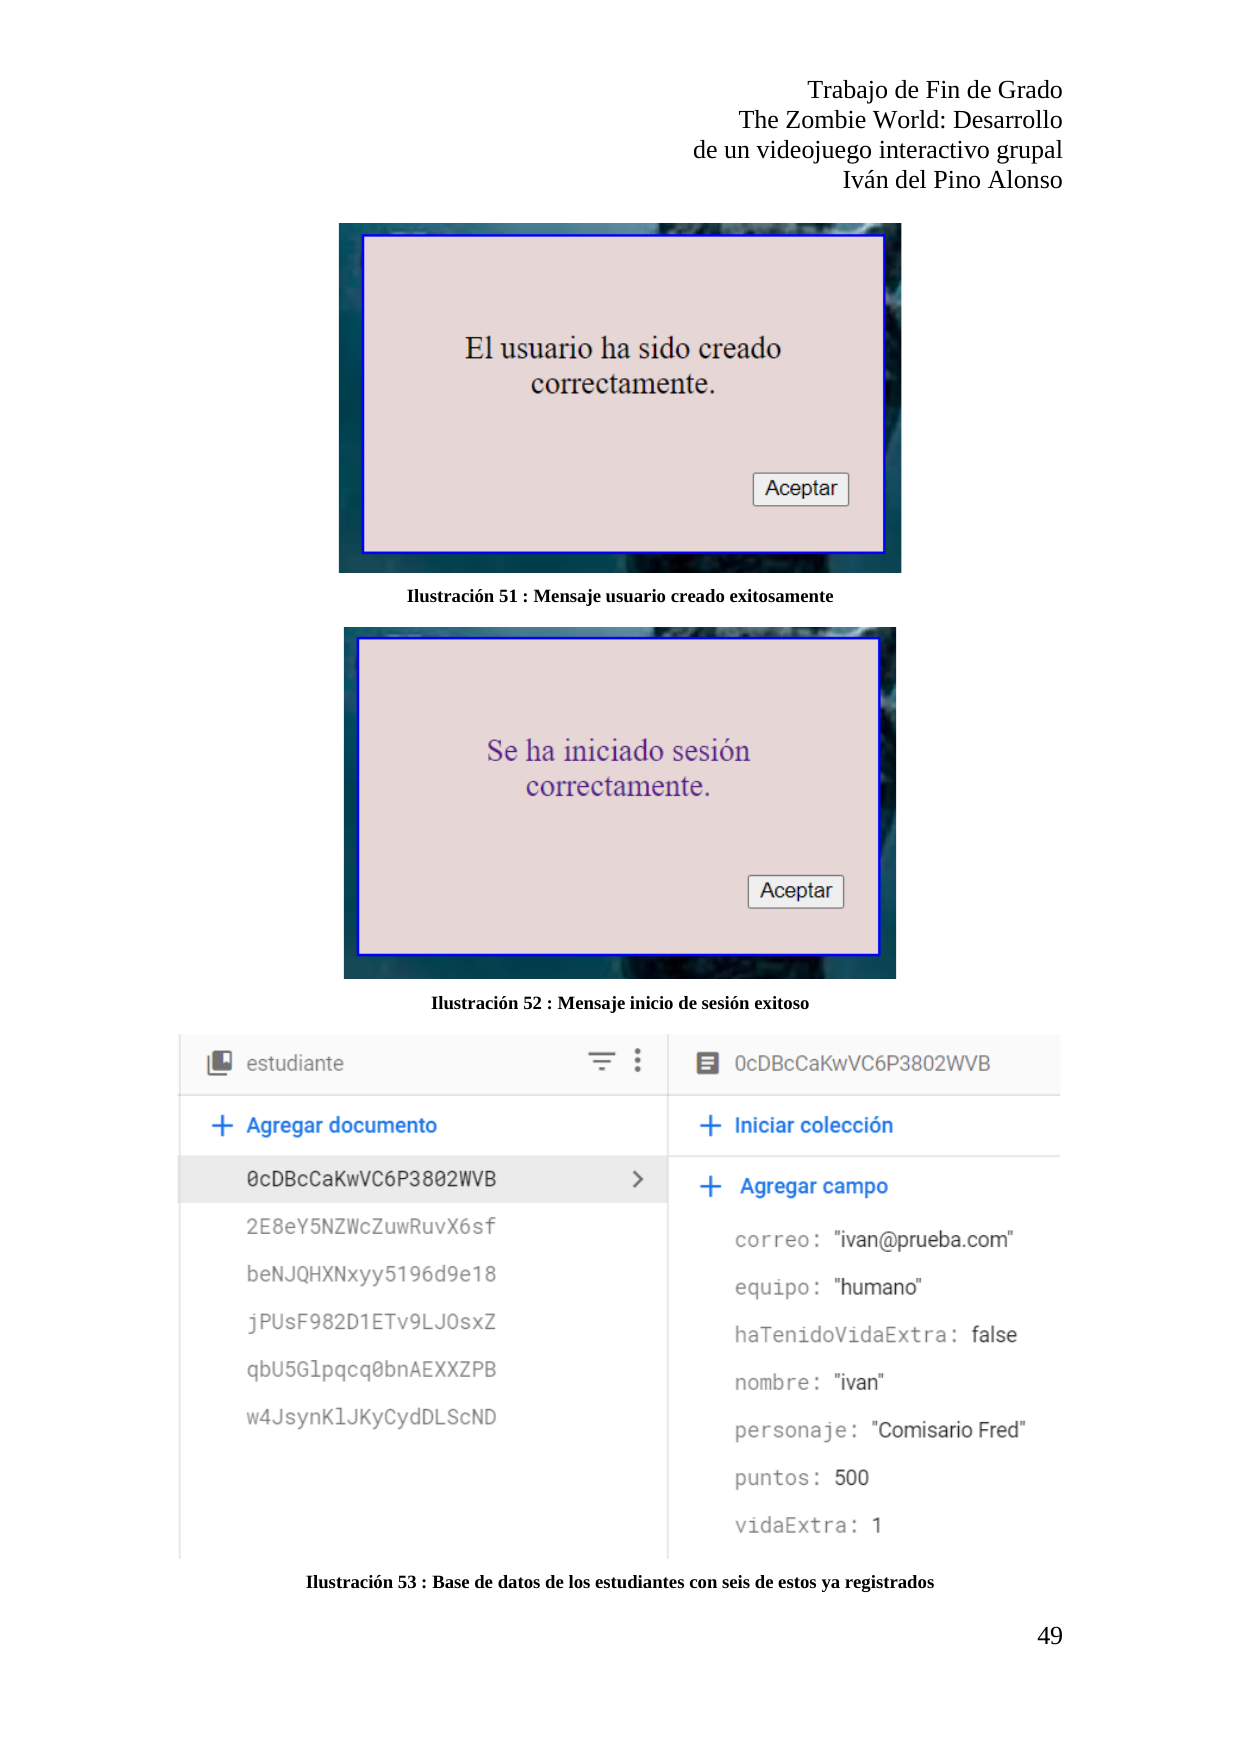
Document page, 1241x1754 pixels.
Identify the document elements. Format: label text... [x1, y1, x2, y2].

picture [338, 223, 902, 573]
picture [177, 1034, 1063, 1559]
text Ilustración 53 : Base de datos de los estudiantes con seis de estos ya registrados [177, 1571, 1063, 1593]
text Ilustración 51 : Mensaje usuario creado exitosamente [177, 585, 1063, 607]
picture [343, 627, 897, 979]
text Ilustración 52 : Mensaje inicio de sesión exitoso [177, 992, 1063, 1013]
